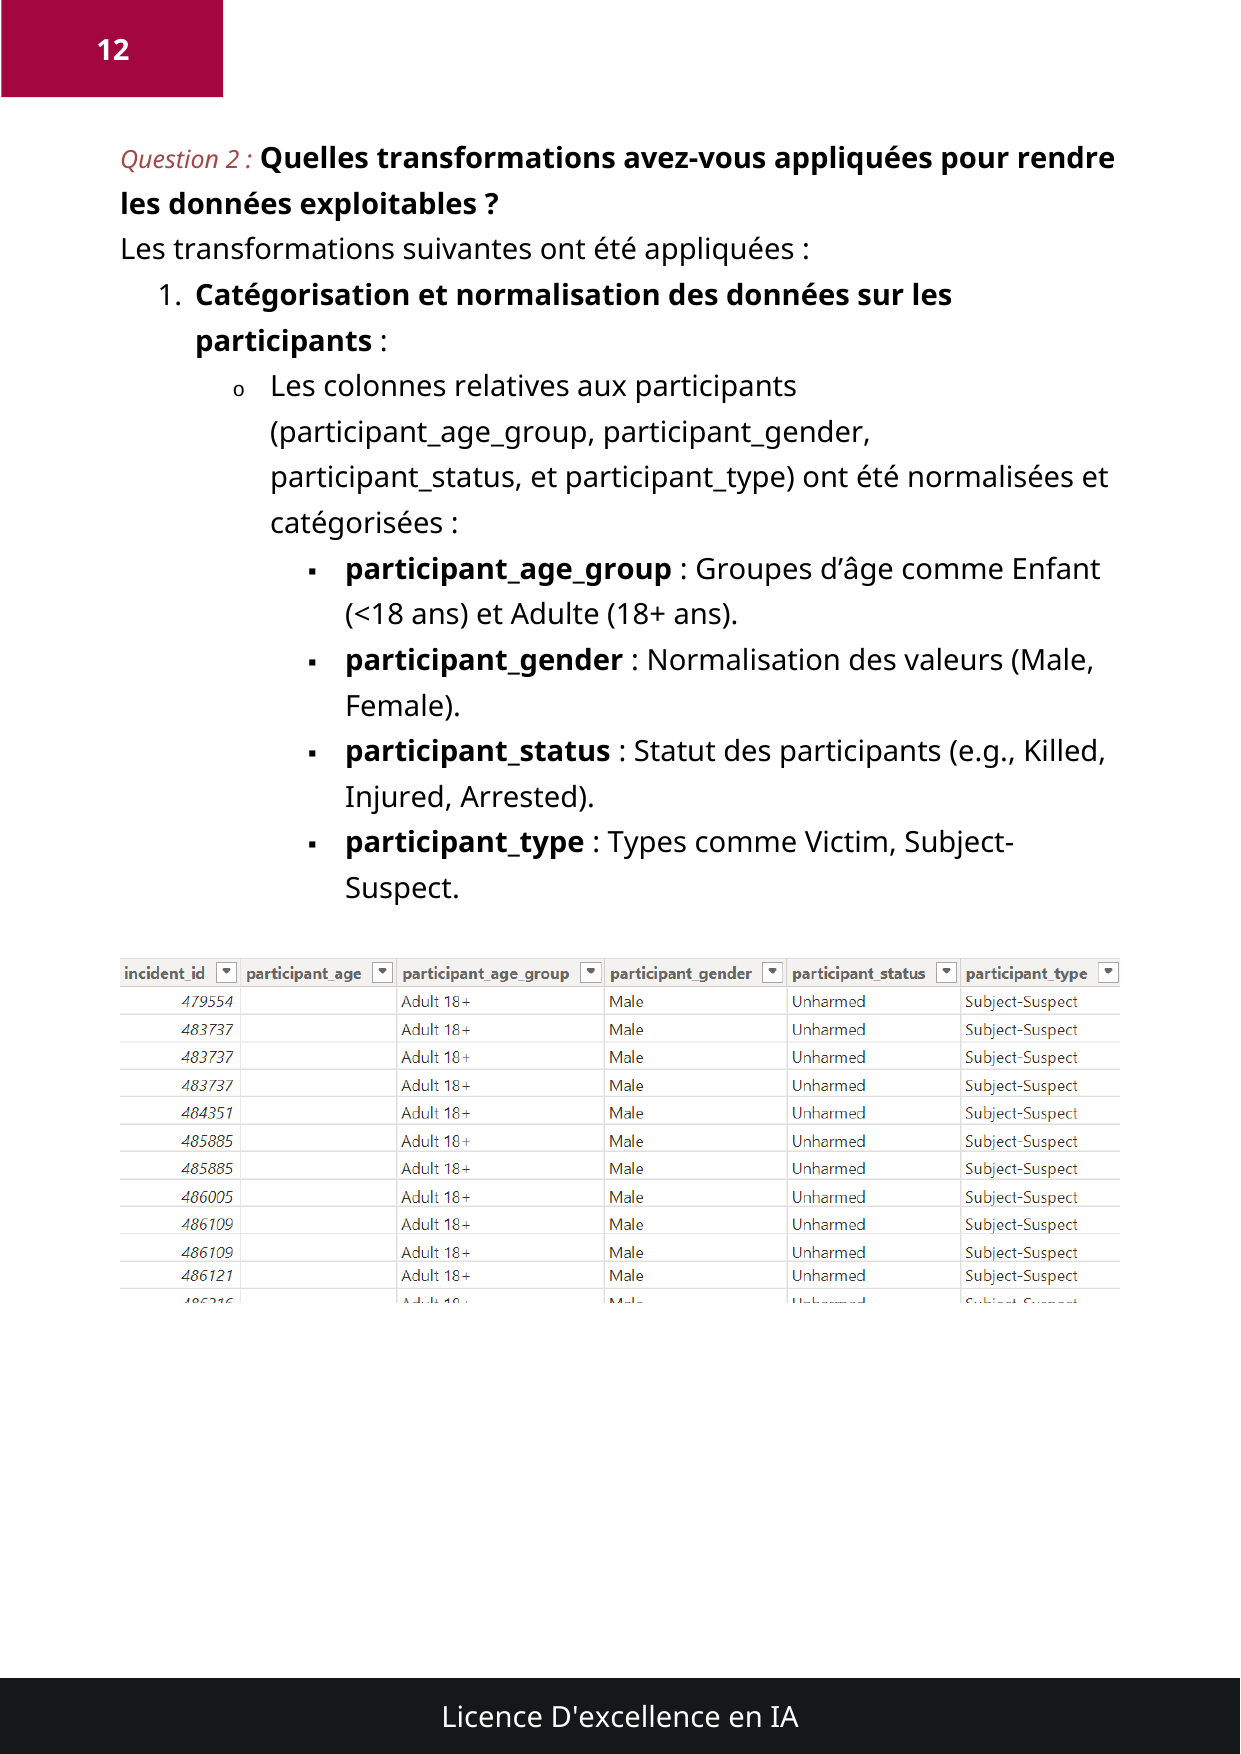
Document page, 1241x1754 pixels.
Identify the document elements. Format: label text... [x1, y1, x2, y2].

list participant_type : Types comme Victim, Subject-Suspect. [307, 822, 1120, 907]
list participant_gender : Normalisation des valeurs (Male, Female). [307, 639, 1120, 724]
list Catégorisation et normalisation des données sur les participants : [157, 274, 1120, 359]
list participant_age_group : Groupes d’âge comme Enfant (<18 ans) et Adulte (18+ ans). [307, 548, 1120, 633]
text Question 2 : Quelles transformations avez-vous appliquées pour rendre les données exploitables ? [120, 137, 1120, 223]
text Les transformations suivantes ont été appliquées : [120, 228, 1120, 268]
list participant_status : Statut des participants (e.g., Killed, Injured, Arrested). [307, 730, 1120, 816]
list Les colonnes relatives aux participants (participant_age_group, participant_gender, participant_status, et participant_type) ont été normalisées et catégorisées : [232, 365, 1120, 542]
